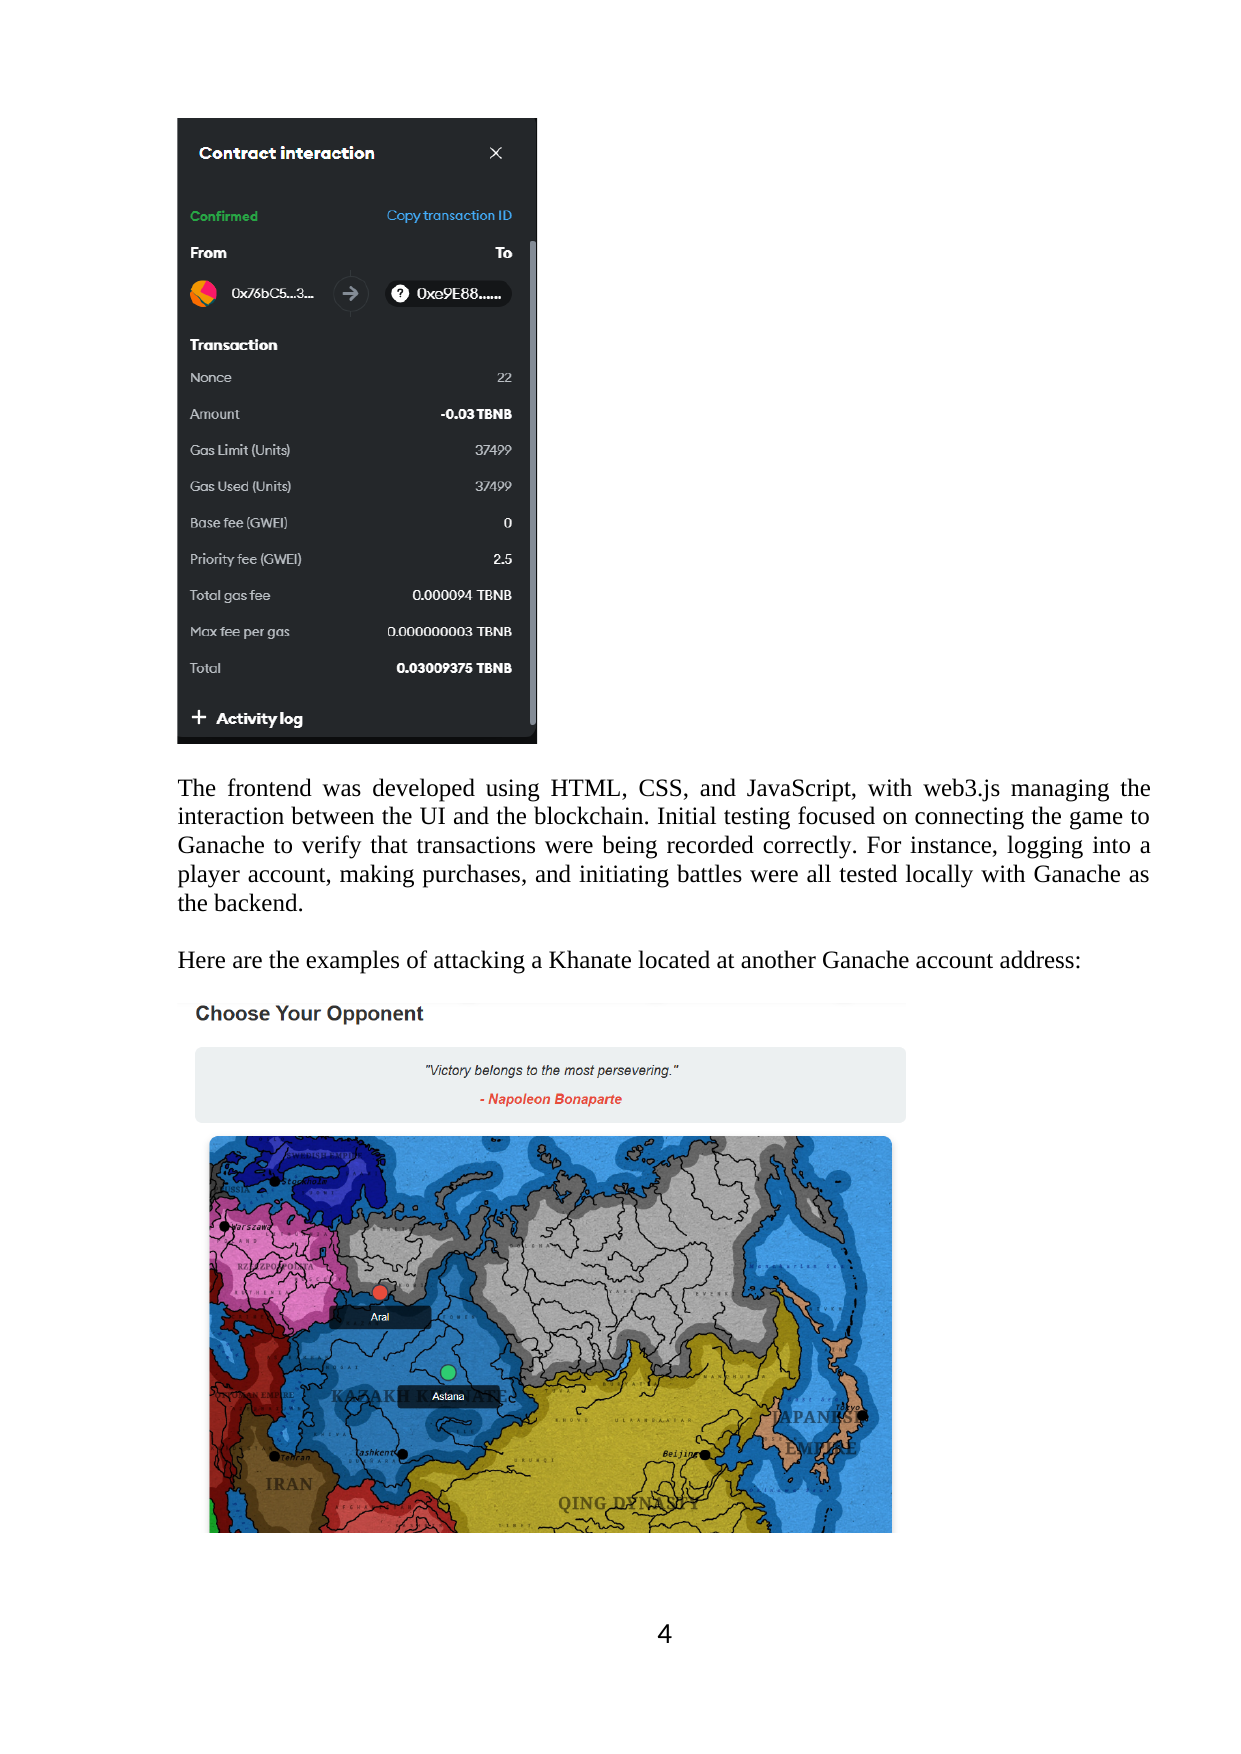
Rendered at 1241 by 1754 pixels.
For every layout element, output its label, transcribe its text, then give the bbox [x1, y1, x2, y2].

picture [177, 1003, 906, 1533]
picture [177, 118, 538, 744]
text The frontend was developed using HTML, CSS, and JavaScript, with web3.js managing the interaction between the UI and the blockchain. Initial testing focused on connecting the game to Ganache to verify that transactions were being recorded correctly. For instance, logging into a player account, making purchases, and initiating battles were all tested locally with Ganache as the backend. [177, 773, 1152, 916]
text Here are the examples of attacking a Khanate located at another Ganache account address: [177, 946, 1152, 974]
